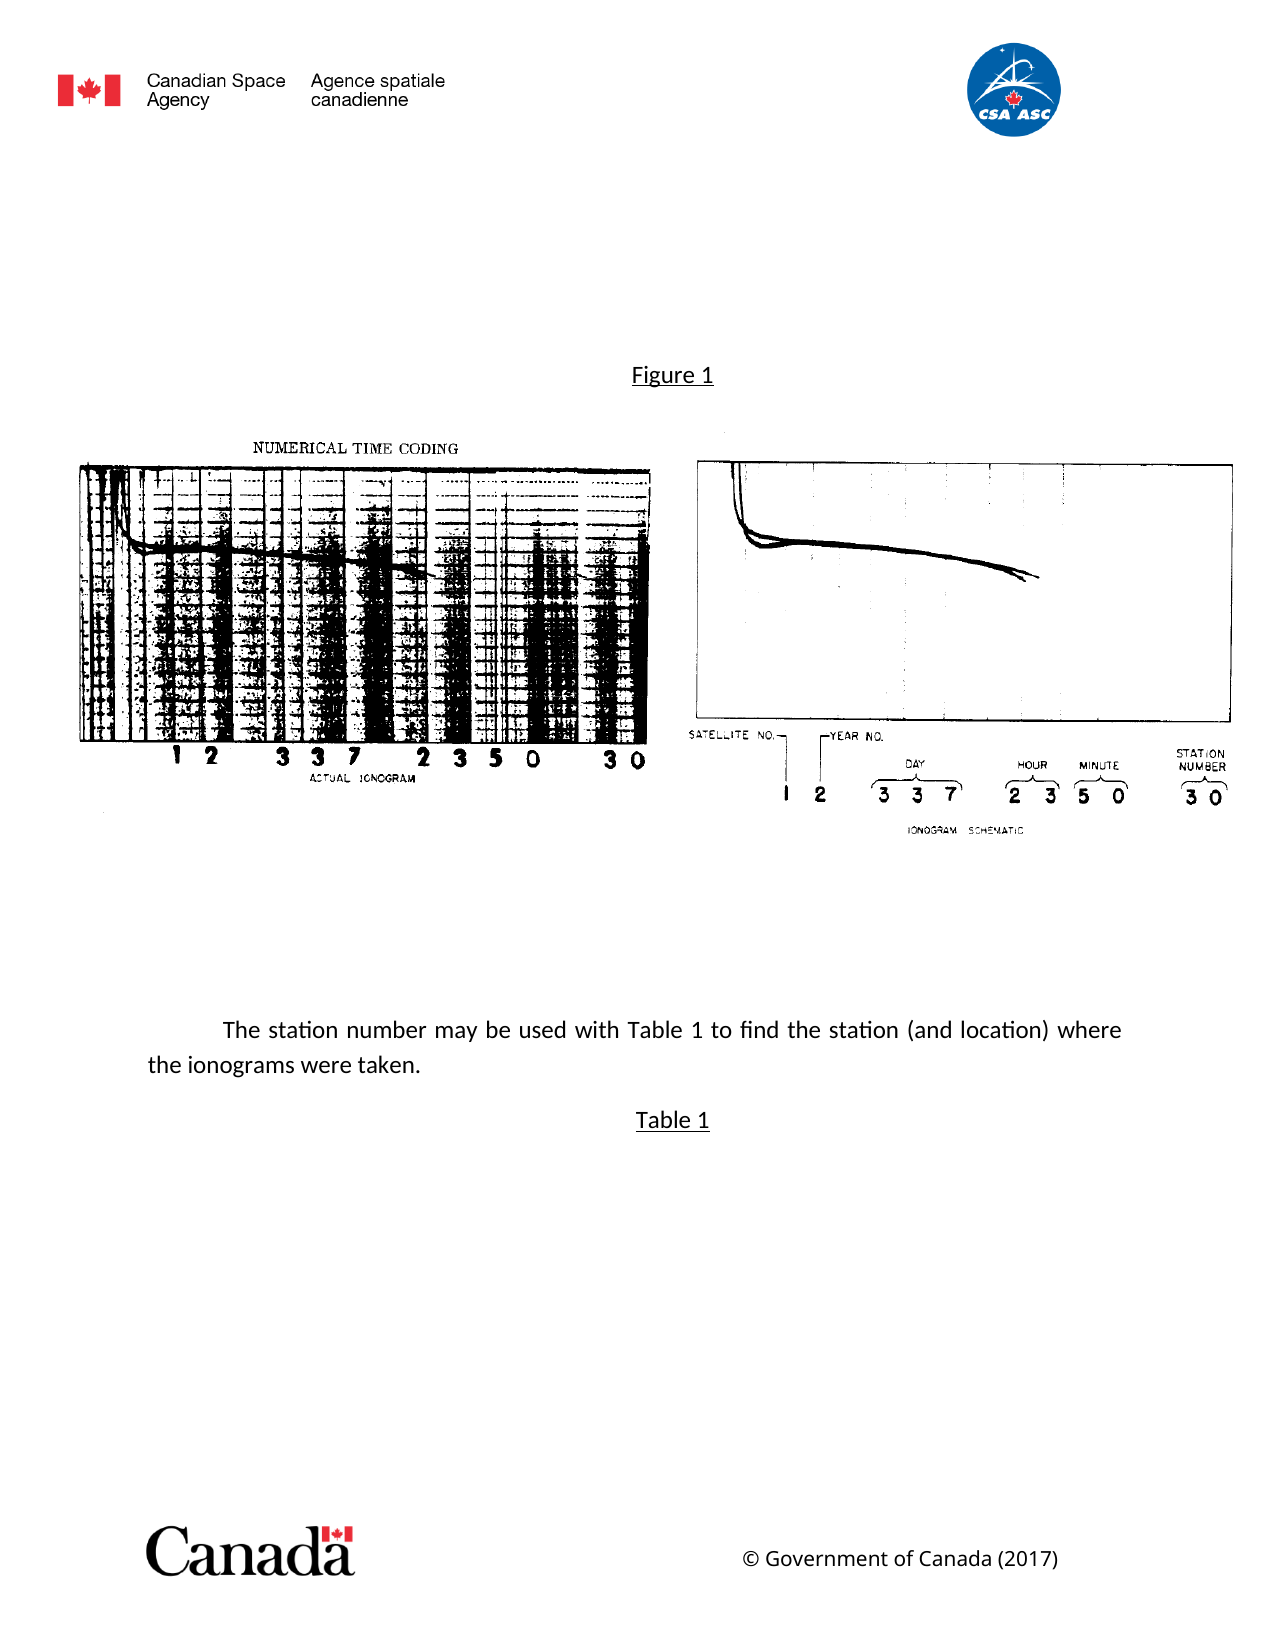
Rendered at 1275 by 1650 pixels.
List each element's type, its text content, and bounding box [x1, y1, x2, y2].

text Table 1 [148, 1105, 1122, 1135]
picture [0, 1481, 373, 1650]
text The station number may be used with Table 1 to find the station (and location) where the ionograms were taken. [148, 1014, 1122, 1079]
picture [47, 428, 663, 819]
picture [0, 0, 1198, 275]
text Figure 1 [148, 359, 1122, 389]
picture [672, 428, 1248, 849]
